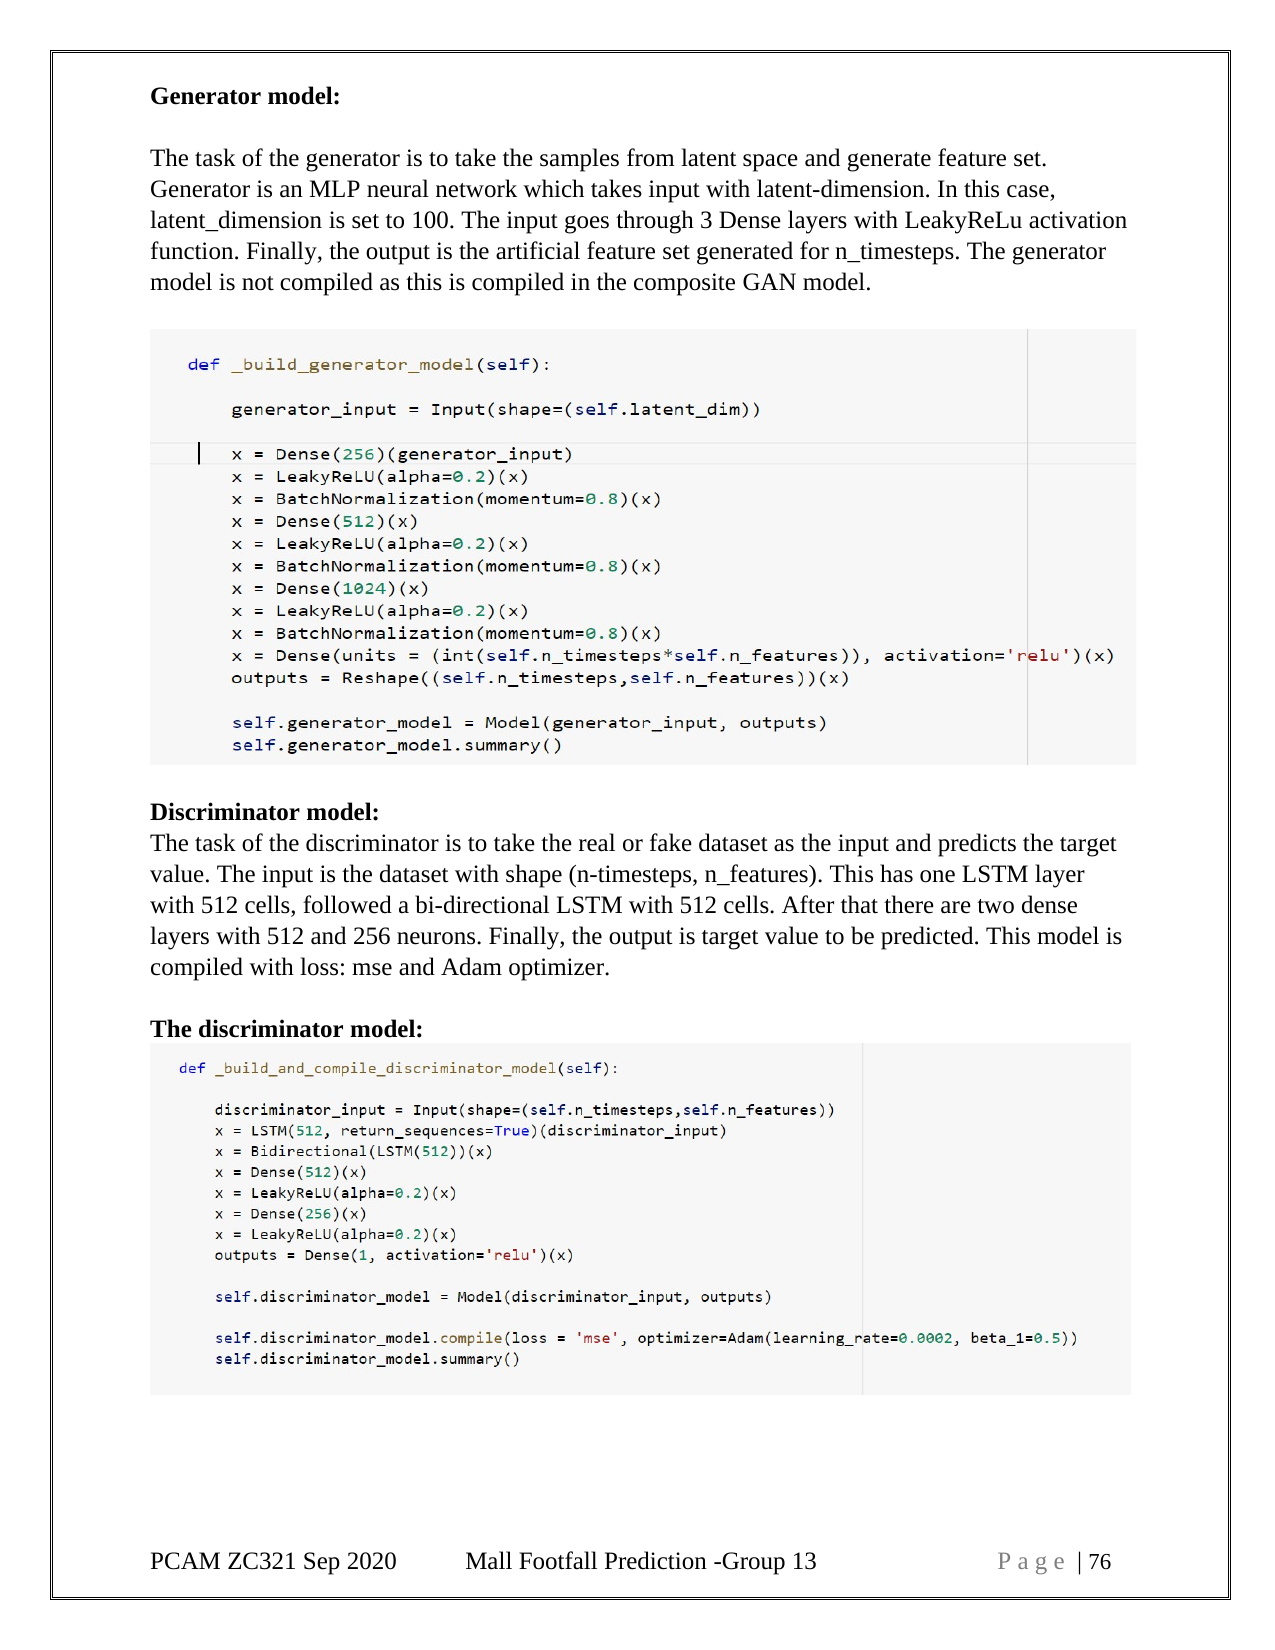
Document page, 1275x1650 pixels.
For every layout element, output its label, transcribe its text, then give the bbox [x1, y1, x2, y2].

text The task of the discriminator is to take the real or fake dataset as the input and predicts the target value. The input is the dataset with shape (n-timesteps, n_features). This has one LSTM layer with 512 cells, followed a bi-directional LSTM with 512 cells. After that there are two dense layers with 512 and 256 neurons. Finally, the output is target value to be predicted. This model is compiled with loss: mse and Adam optimizer. [150, 828, 1123, 981]
subtitle Discriminator model: [150, 797, 1228, 826]
picture [150, 329, 1137, 765]
subtitle Generator model: [150, 81, 1228, 110]
subtitle The discriminator model: [150, 1014, 1228, 1043]
picture [150, 1043, 1131, 1395]
text The task of the generator is to take the samples from latent space and generate feature set. Generator is an MLP neural network which takes input with latent-dimension. In this case, latent_dimension is set to 100. The input goes through 3 Dense layers with LeakyReLu activation function. Finally, the output is the artificial feature set generated for n_timesteps. The generator model is not compiled as this is compiled in the composite GAN model. [150, 143, 1127, 296]
